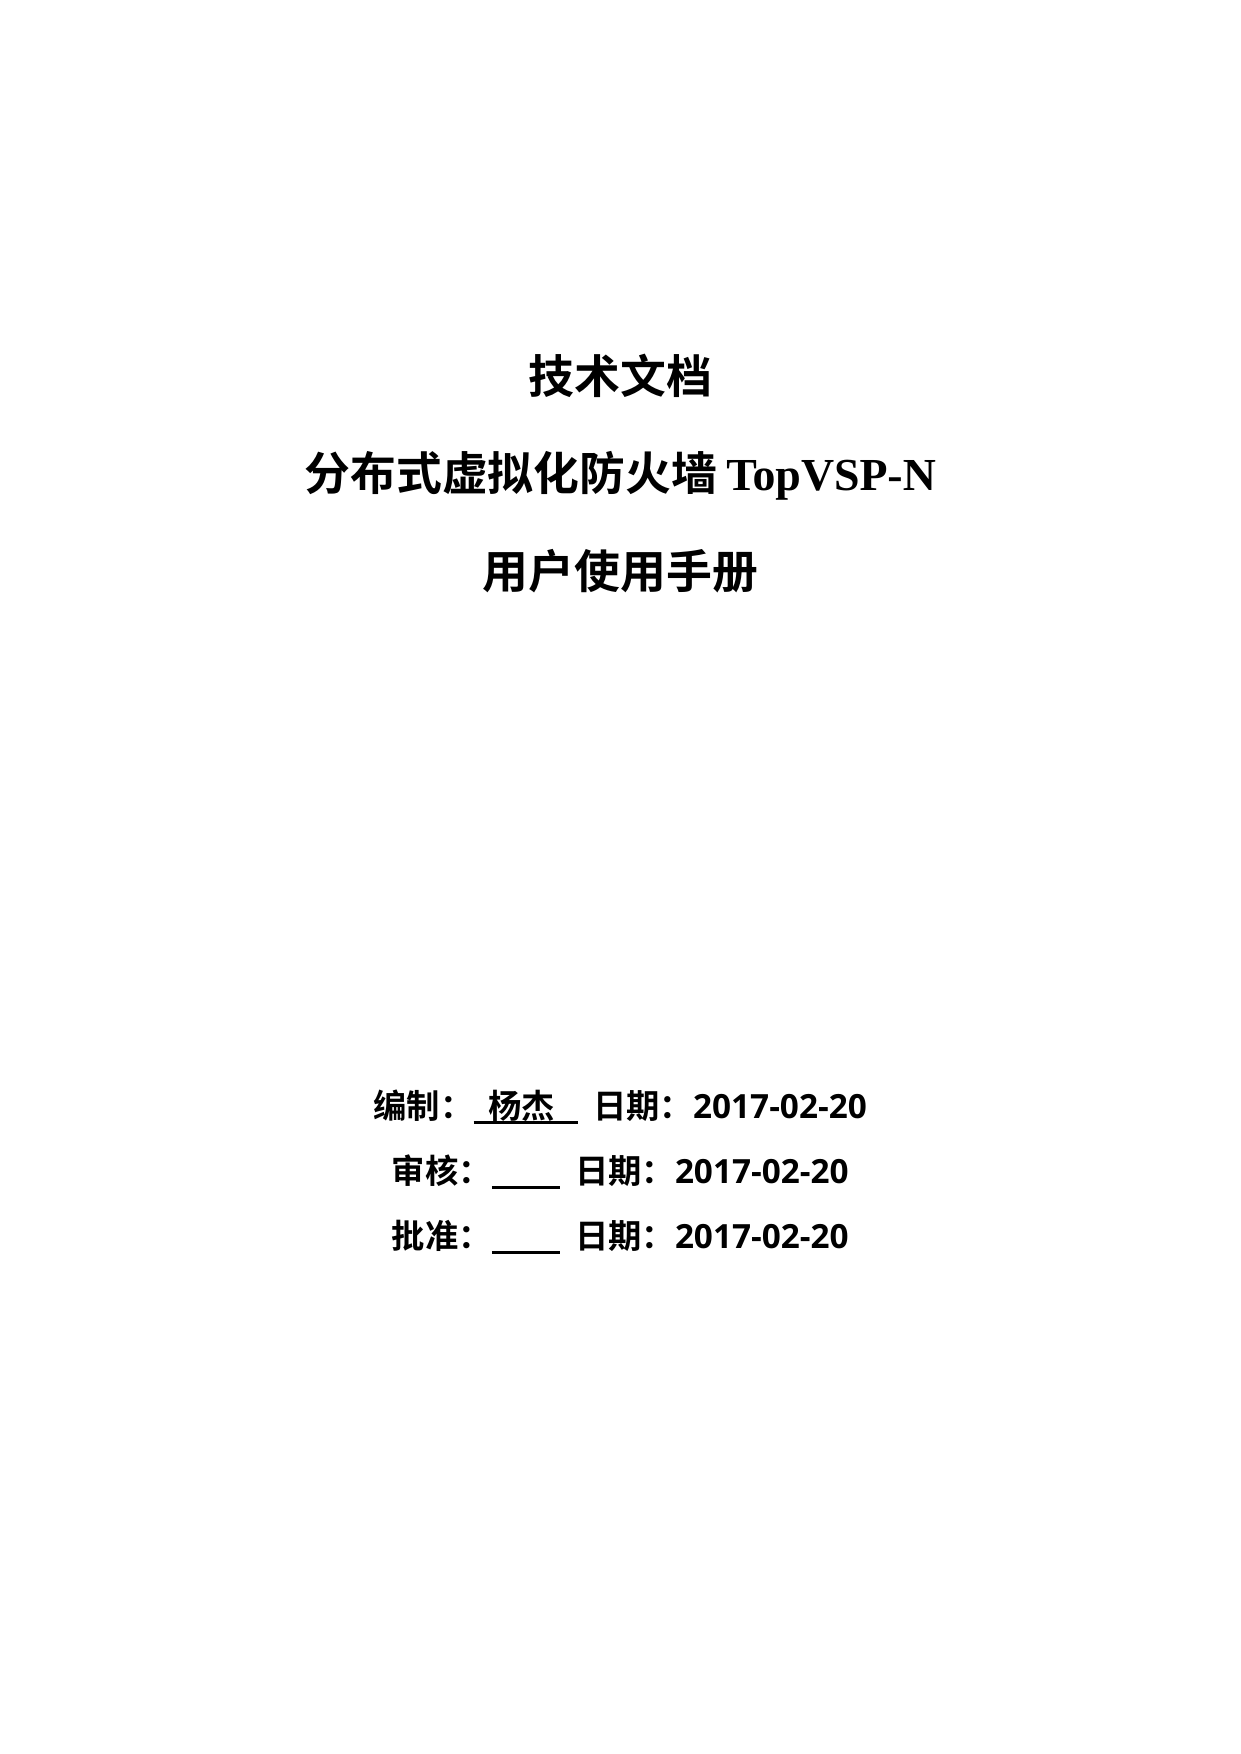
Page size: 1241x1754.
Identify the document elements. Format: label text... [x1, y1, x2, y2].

text 分布式虚拟化防火墙TopVSP-N [187, 422, 1053, 519]
text 审核： 日期：2017-02-20 [187, 1137, 1053, 1202]
text 批准： 日期：2017-02-20 [187, 1202, 1053, 1267]
text 编制： 杨杰 日期：2017-02-20 [187, 1072, 1053, 1137]
text 技术文档 [187, 324, 1053, 422]
text 用户使用手册 [187, 519, 1053, 617]
